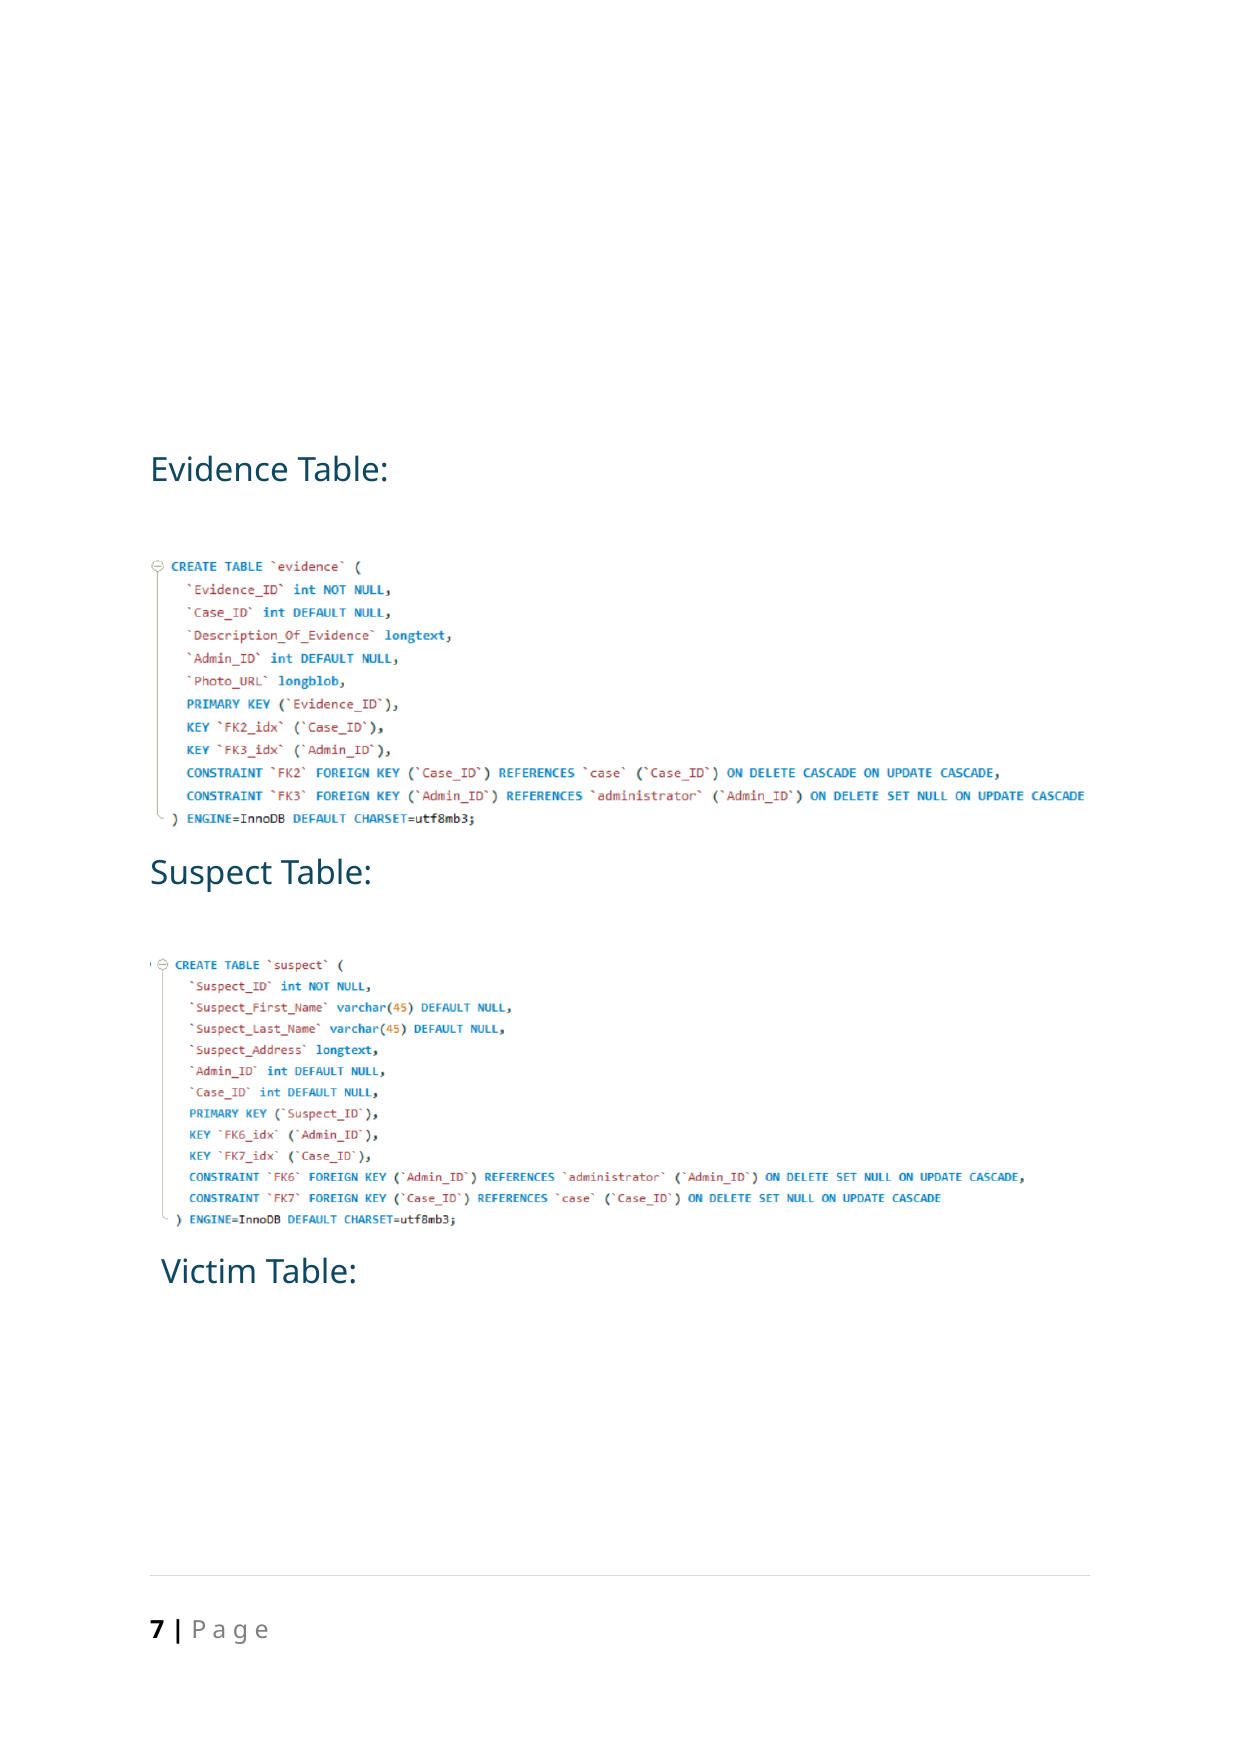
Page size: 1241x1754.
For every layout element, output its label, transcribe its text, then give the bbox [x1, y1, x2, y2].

subtitle Evidence Table: [150, 446, 1090, 491]
subtitle Suspect Table: [150, 849, 1090, 894]
subtitle Victim Table: [150, 1248, 1090, 1294]
picture [150, 958, 1090, 1227]
picture [150, 555, 1090, 828]
